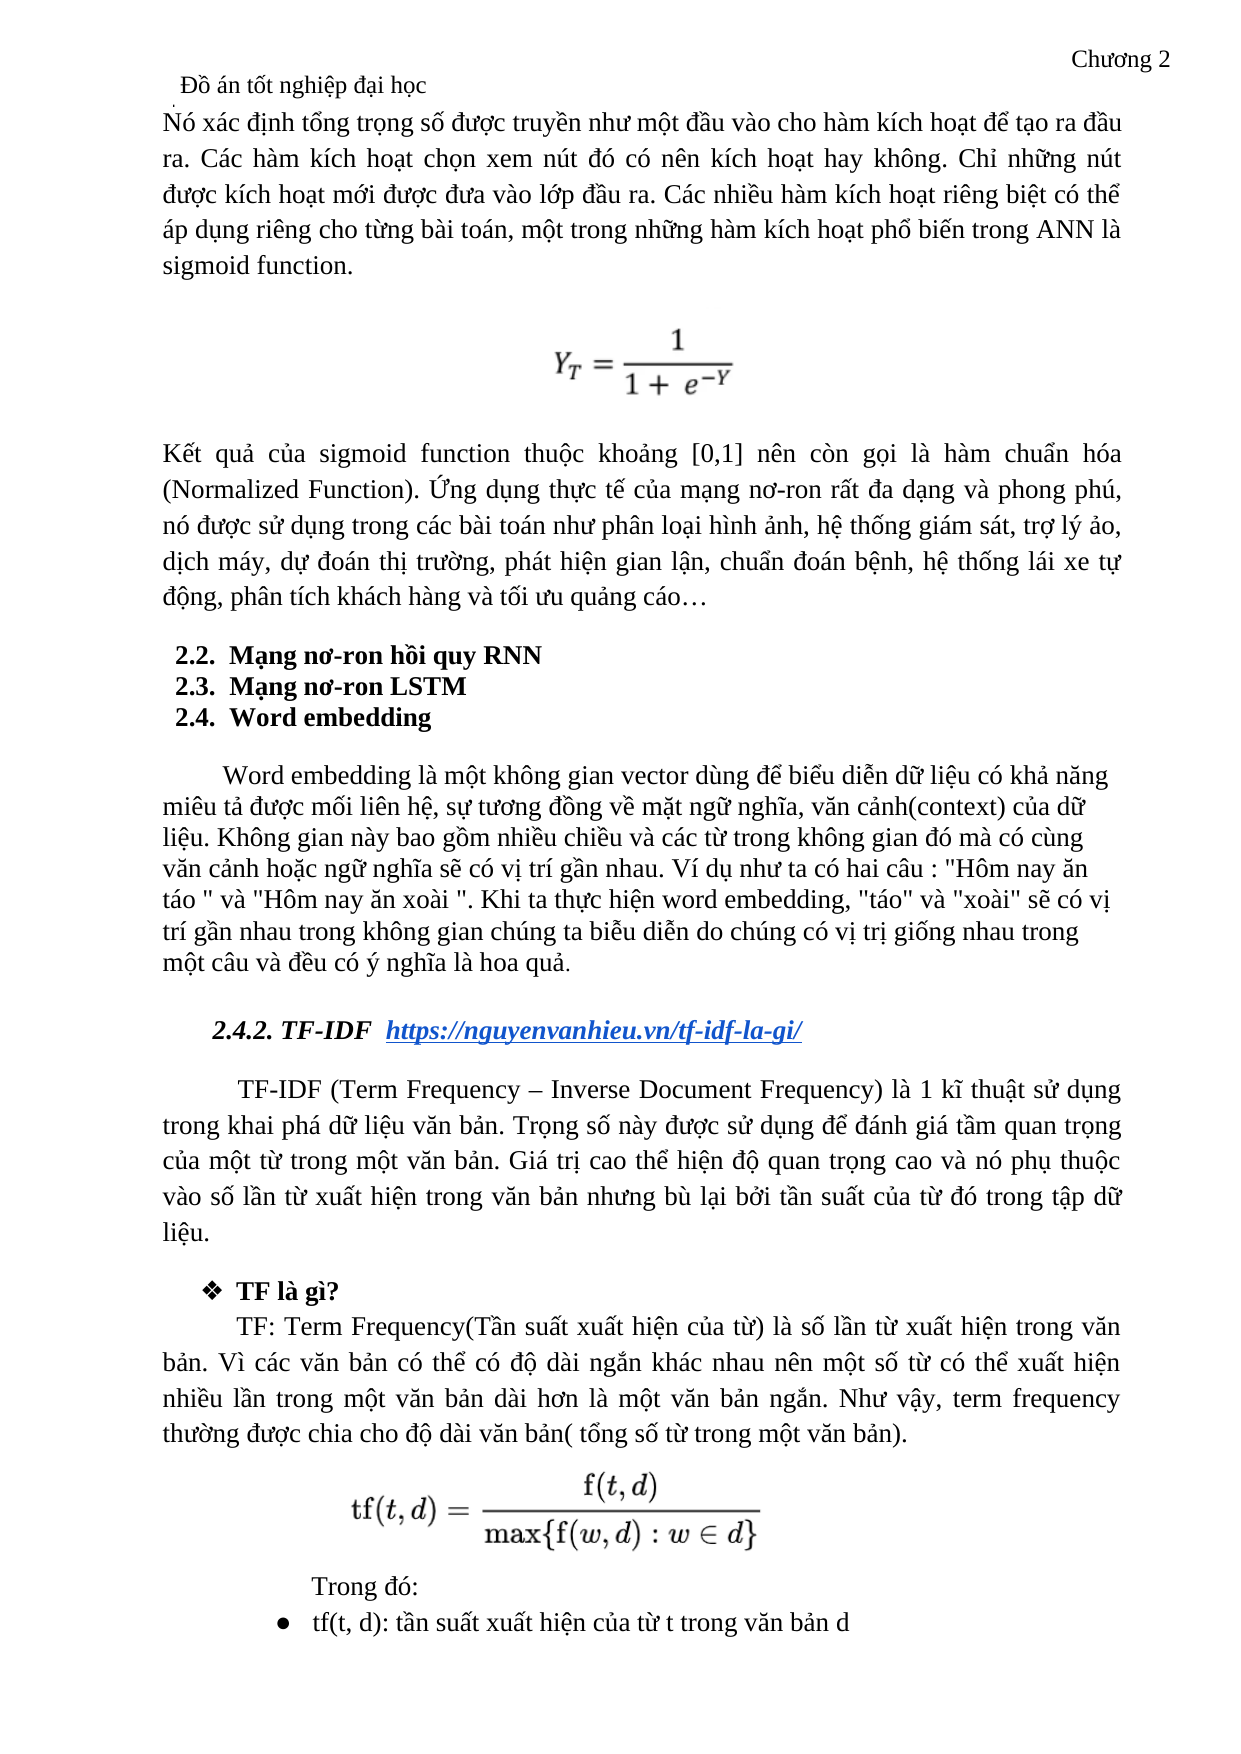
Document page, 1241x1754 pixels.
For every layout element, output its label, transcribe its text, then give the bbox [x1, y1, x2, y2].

list TF là gì? [200, 1274, 1123, 1306]
text Word embedding là một không gian vector dùng để biểu diễn dữ liệu có khả năng miêu tả được mối liên hệ, sự tương đồng về mặt ngữ nghĩa, văn cảnh(context) của dữ liệu. Không gian này bao gồm nhiều chiều và các từ trong không gian đó mà có cùng văn cảnh hoặc ngữ nghĩa sẽ có vị trí gần nhau. Ví dụ như ta có hai câu : "Hôm nay ăn táo " và "Hôm nay ăn xoài ". Khi ta thực hiện word embedding, "táo" và "xoài" sẽ có vị trí gần nhau trong không gian chúng ta biễu diễn do chúng có vị trị giống nhau trong một câu và đều có ý nghĩa là hoa quả. [162, 759, 1123, 977]
subtitle Word embedding [175, 701, 1123, 732]
text Kết quả của sigmoid function thuộc khoảng [0,1] nên còn gọi là hàm chuẩn hóa (Normalized Function). Ứng dụng thực tế của mạng nơ-ron rất đa dạng và phong phú, nó được sử dụng trong các bài toán như phân loại hình ảnh, hệ thống giám sát, trợ lý ảo, dịch máy, dự đoán thị trường, phát hiện gian lận, chuẩn đoán bệnh, hệ thống lái xe tự động, phân tích khách hàng và tối ưu quảng cáo… [162, 437, 1123, 612]
text Nó xác định tổng trọng số được truyền như một đầu vào cho hàm kích hoạt để tạo ra đầu ra. Các hàm kích hoạt chọn xem nút đó có nên kích hoạt hay không. Chỉ những nút được kích hoạt mới được đưa vào lớp đầu ra. Các nhiều hàm kích hoạt riêng biệt có thể áp dụng riêng cho từng bài toán, một trong những hàm kích hoạt phổ biến trong ANN là sigmoid function. [162, 106, 1123, 280]
subtitle 2.4.2. TF-IDF https://nguyenvanhieu.vn/tf-idf-la-gi/ [212, 1014, 1123, 1046]
picture [537, 307, 780, 411]
subtitle Mạng nơ-ron hồi quy RNN [175, 639, 1123, 670]
list tf(t, d): tần suất xuất hiện của từ t trong văn bản d [275, 1606, 1123, 1637]
picture [312, 1453, 942, 1567]
subtitle Mạng nơ-ron LSTM [175, 670, 1123, 701]
text TF: Term Frequency(Tần suất xuất hiện của từ) là số lần từ xuất hiện trong văn bản. Vì các văn bản có thể có độ dài ngắn khác nhau nên một số từ có thể xuất hiện nhiều lần trong một văn bản dài hơn là một văn bản ngắn. Như vậy, term frequency thường được chia cho độ dài văn bản( tổng số từ trong một văn bản). [162, 1310, 1123, 1449]
text TF-IDF (Term Frequency – Inverse Document Frequency) là 1 kĩ thuật sử dụng trong khai phá dữ liệu văn bản. Trọng số này được sử dụng để đánh giá tầm quan trọng của một từ trong một văn bản. Giá trị cao thể hiện độ quan trọng cao và nó phụ thuộc vào số lần từ xuất hiện trong văn bản nhưng bù lại bởi tần suất của từ đó trong tập dữ liệu. [162, 1073, 1123, 1247]
text Trong đó: [237, 1570, 1123, 1601]
